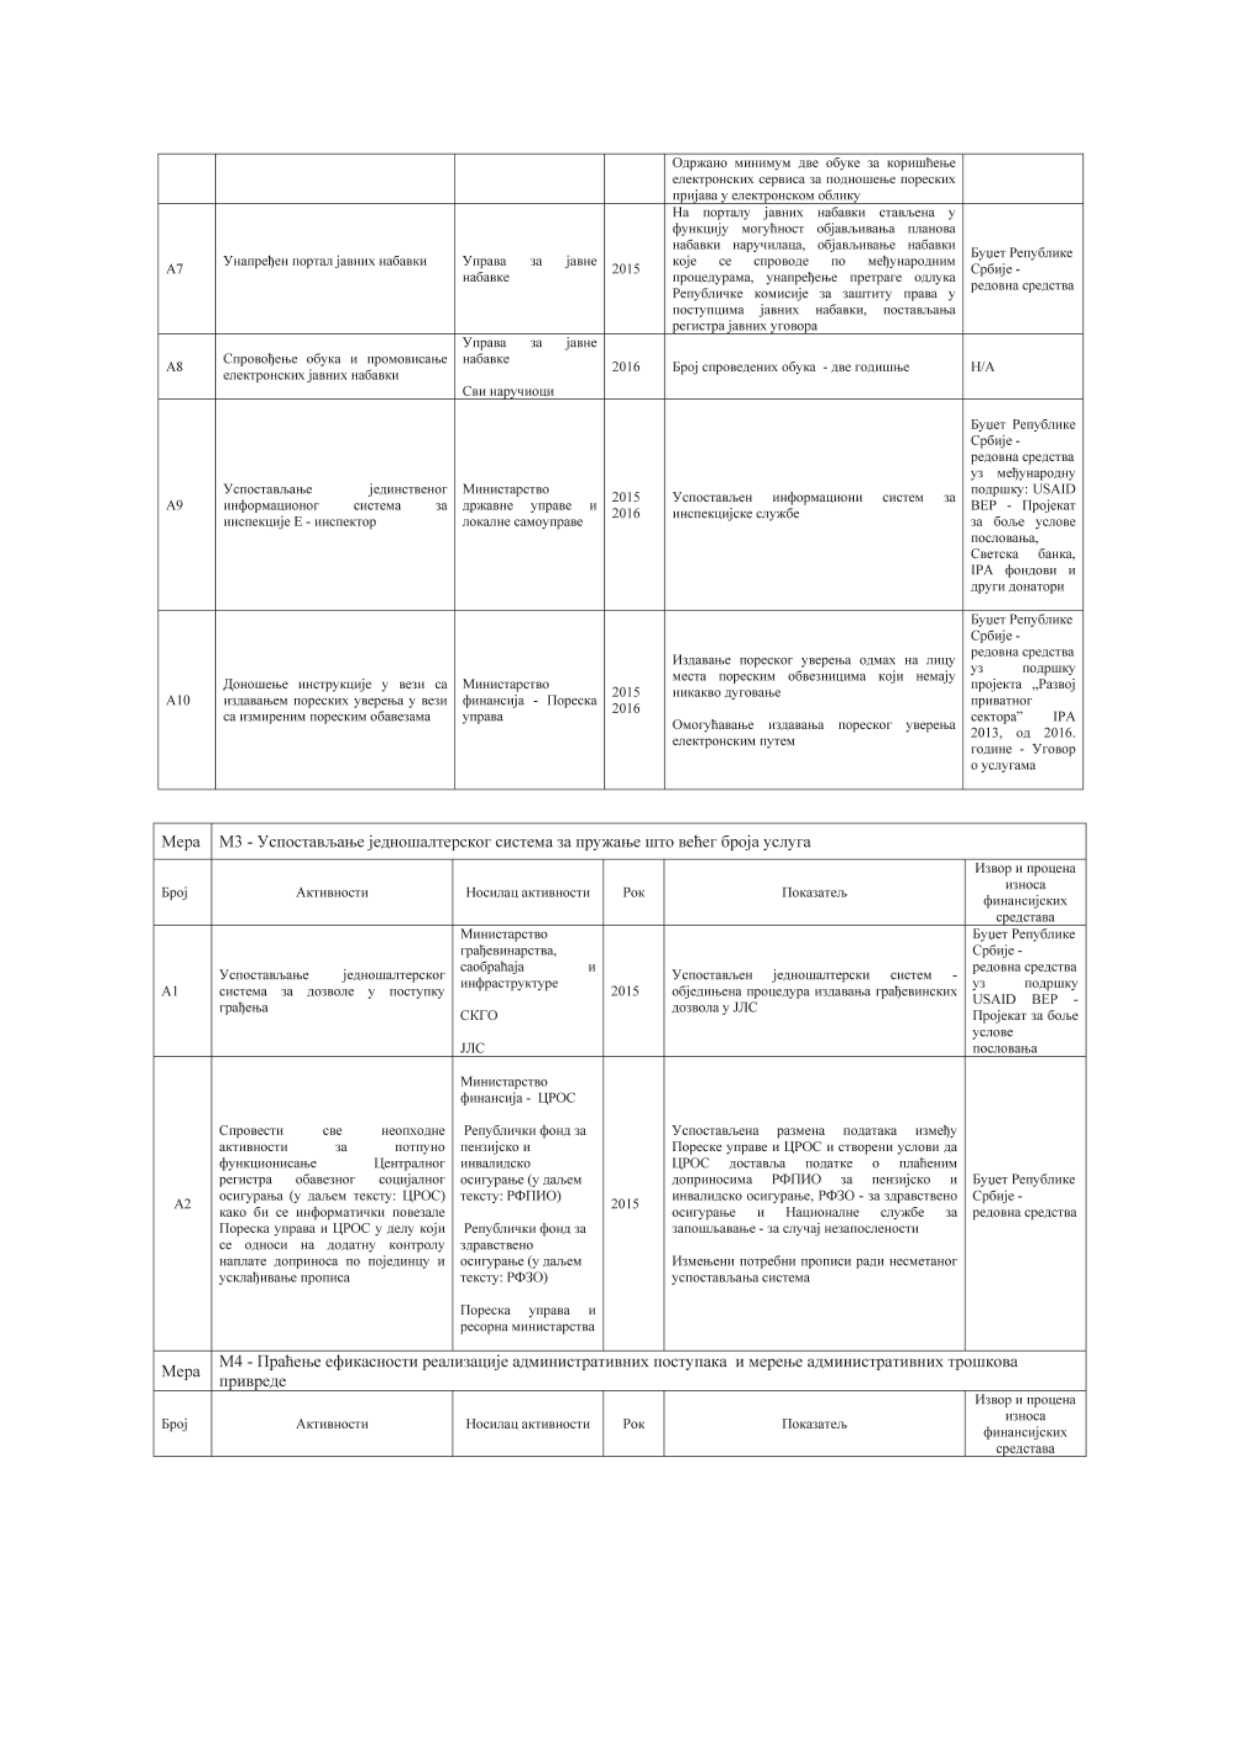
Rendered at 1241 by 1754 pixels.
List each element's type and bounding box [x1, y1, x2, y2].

picture [150, 817, 1091, 1467]
picture [150, 150, 1091, 798]
